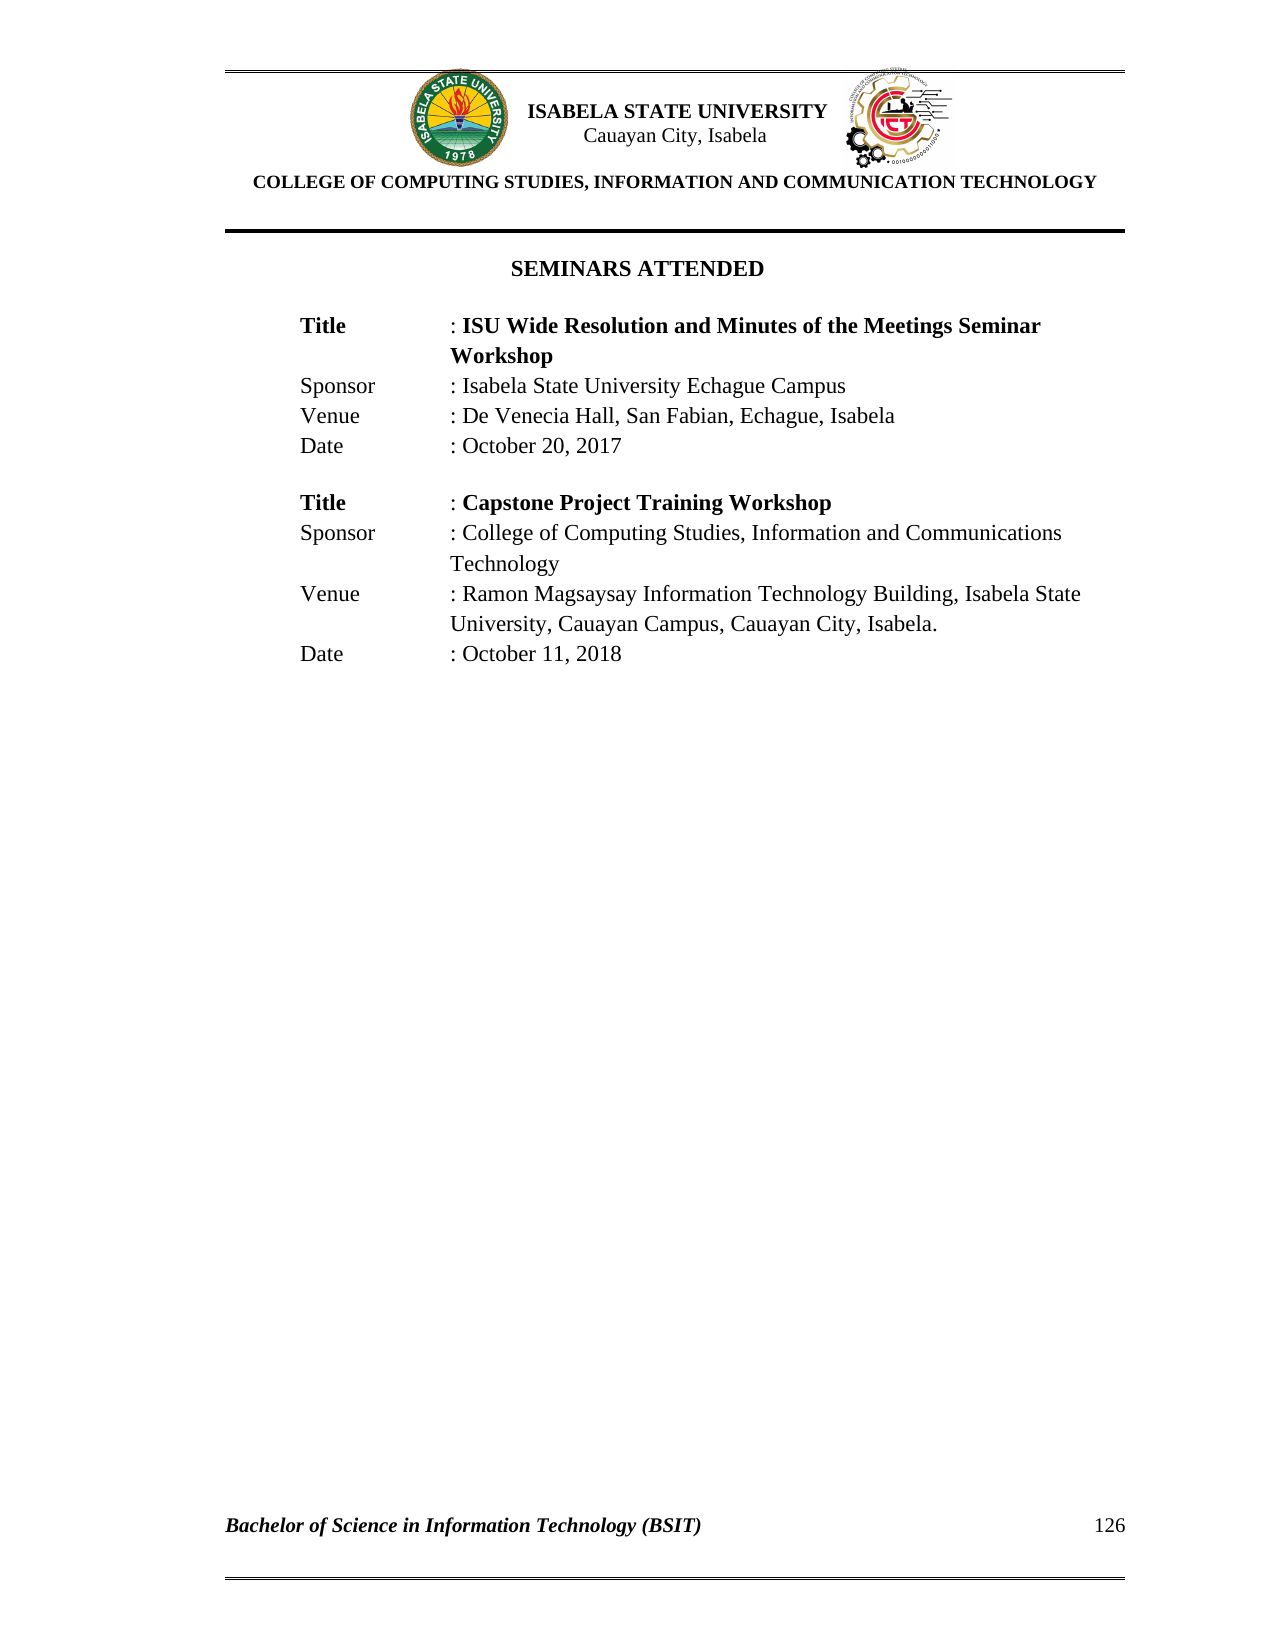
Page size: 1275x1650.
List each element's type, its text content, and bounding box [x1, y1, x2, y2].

text University, Cauayan Campus, Cauayan City, Isabela. [375, 610, 1125, 636]
picture [842, 73, 955, 173]
text Title : ISU Wide Resolution and Minutes of the Meetings Seminar [300, 312, 1125, 338]
picture [407, 73, 511, 171]
text Venue : De Venecia Hall, San Fabian, Echague, Isabela [300, 402, 1125, 429]
text Date : October 20, 2017 [300, 433, 1125, 459]
text Technology [450, 549, 1125, 576]
text Date : October 11, 2018 [300, 640, 1125, 667]
text Venue : Ramon Magsaysay Information Technology Building, Isabela State [300, 580, 1125, 606]
text Workshop [450, 342, 1125, 368]
text Title : Capstone Project Training Workshop [300, 489, 1125, 516]
text Sponsor : Isabela State University Echague Campus [300, 372, 1125, 398]
text Sponsor : College of Computing Studies, Information and Communications [300, 519, 1125, 546]
picture [842, 64, 955, 70]
text SEMINARS ATTENDED [225, 255, 1050, 282]
